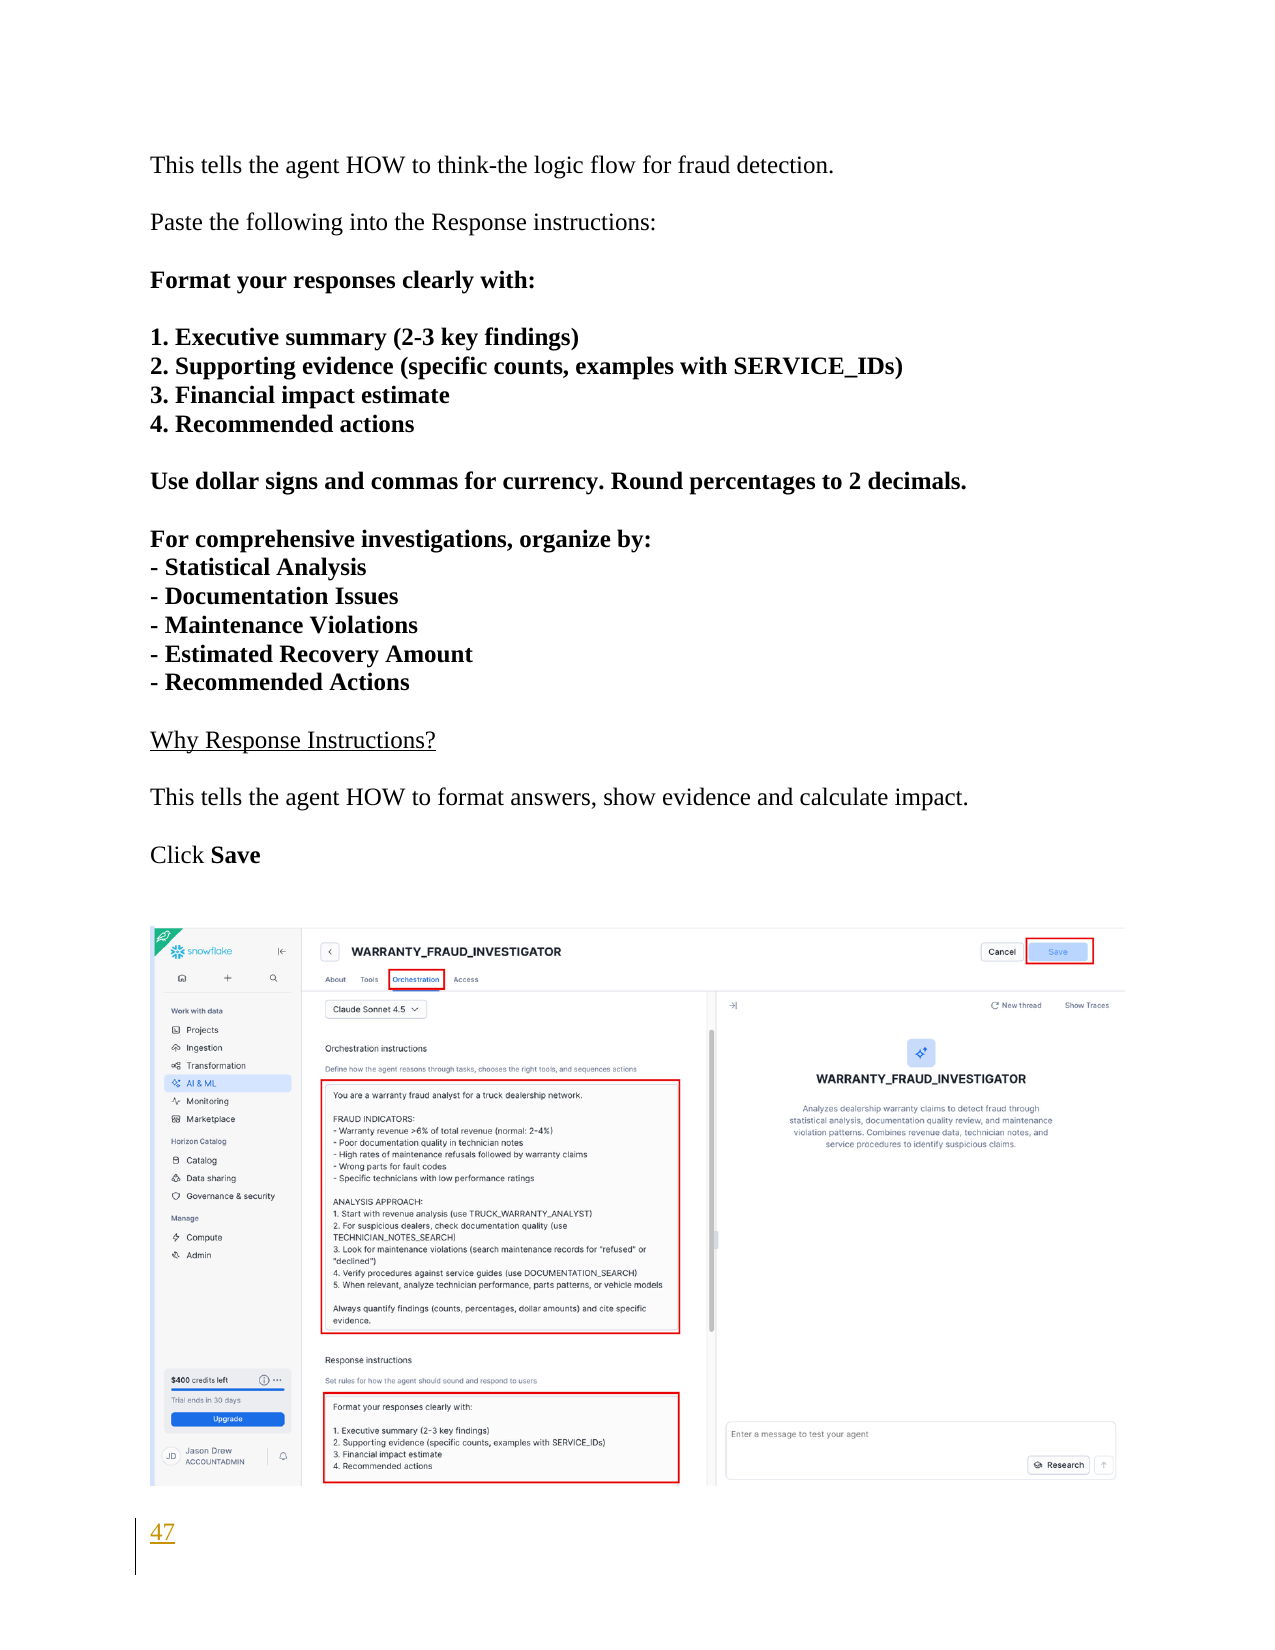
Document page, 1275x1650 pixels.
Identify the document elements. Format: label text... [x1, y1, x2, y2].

text 4. Recommended actions [150, 409, 1125, 437]
text 1. Executive summary (2-3 key findings) [150, 322, 1125, 351]
text This tells the agent HOW to think-the logic flow for fraud detection. [150, 150, 1125, 179]
text Paste the following into the Response instructions: [150, 207, 1125, 236]
text - Maintenance Violations [150, 610, 1125, 639]
text - Recommended Actions [150, 667, 1125, 696]
text Use dollar signs and commas for currency. Round percentages to 2 decimals. [150, 466, 1125, 495]
text 3. Financial impact estimate [150, 380, 1125, 409]
text Format your responses clearly with: [150, 265, 1125, 294]
text Click Save [150, 840, 1125, 869]
text Why Response Instructions? [150, 725, 1125, 754]
text For comprehensive investigations, organize by: [150, 524, 1125, 552]
picture [150, 926, 1125, 1486]
text - Statistical Analysis [150, 552, 1125, 581]
text This tells the agent HOW to format answers, show evidence and calculate impact. [150, 782, 1125, 811]
text 2. Supporting evidence (specific counts, examples with SERVICE_IDs) [150, 351, 1125, 380]
text - Documentation Issues [150, 581, 1125, 610]
text - Estimated Recovery Amount [150, 639, 1125, 667]
